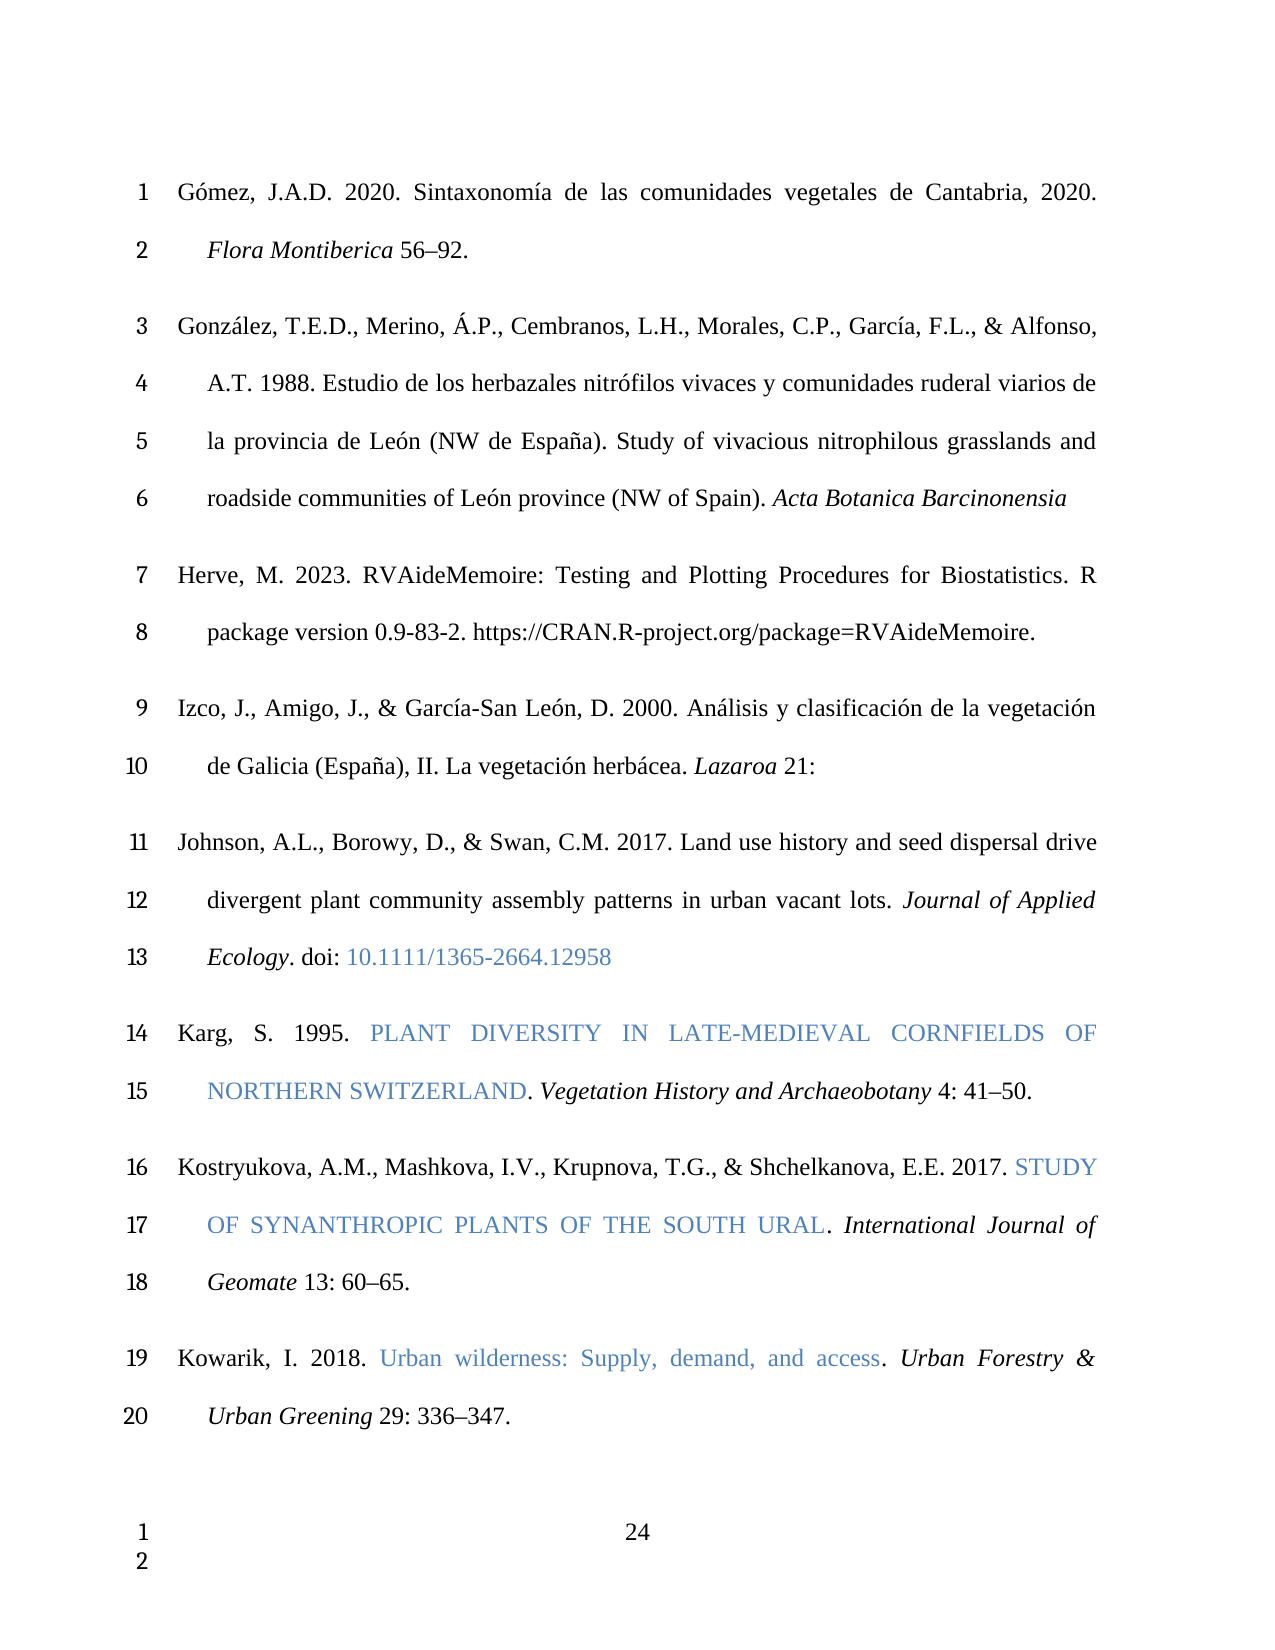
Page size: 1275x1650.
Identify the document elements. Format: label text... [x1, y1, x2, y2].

text Johnson, A.L., Borowy, D., & Swan, C.M. 2017. Land use history and seed dispersal drive divergent plant community assembly patterns in urban vacant lots. Journal of Applied Ecology. doi: 10.1111/1365-2664.12958 [177, 827, 1098, 971]
text Izco, J., Amigo, J., & García-San León, D. 2000. Análisis y clasificación de la vegetación de Galicia (España), II. La vegetación herbácea. Lazaroa 21: [177, 693, 1098, 780]
text Karg, S. 1995. PLANT DIVERSITY IN LATE-MEDIEVAL CORNFIELDS OF NORTHERN SWITZERLAND. Vegetation History and Archaeobotany 4: 41–50. [177, 1018, 1098, 1105]
text Kostryukova, A.M., Mashkova, I.V., Krupnova, T.G., & Shchelkanova, E.E. 2017. STUDY OF SYNANTHROPIC PLANTS OF THE SOUTH URAL. International Journal of Geomate 13: 60–65. [177, 1152, 1098, 1296]
text Kowarik, I. 2018. Urban wilderness: Supply, demand, and access. Urban Forestry & Urban Greening 29: 336–347. [177, 1343, 1098, 1430]
text González, T.E.D., Merino, Á.P., Cembranos, L.H., Morales, C.P., García, F.L., & Alfonso, A.T. 1988. Estudio de los herbazales nitrófilos vivaces y comunidades ruderal viarios de la provincia de León (NW de España). Study of vivacious nitrophilous grasslands and roadside communities of León province (NW of Spain). Acta Botanica Barcinonensia [177, 311, 1098, 512]
text Herve, M. 2023. RVAideMemoire: Testing and Plotting Procedures for Biostatistics. R package version 0.9-83-2. https://CRAN.R-project.org/package=RVAideMemoire. [177, 560, 1098, 646]
text Gómez, J.A.D. 2020. Sintaxonomía de las comunidades vegetales de Cantabria, 2020. Flora Montiberica 56–92. [177, 177, 1098, 263]
